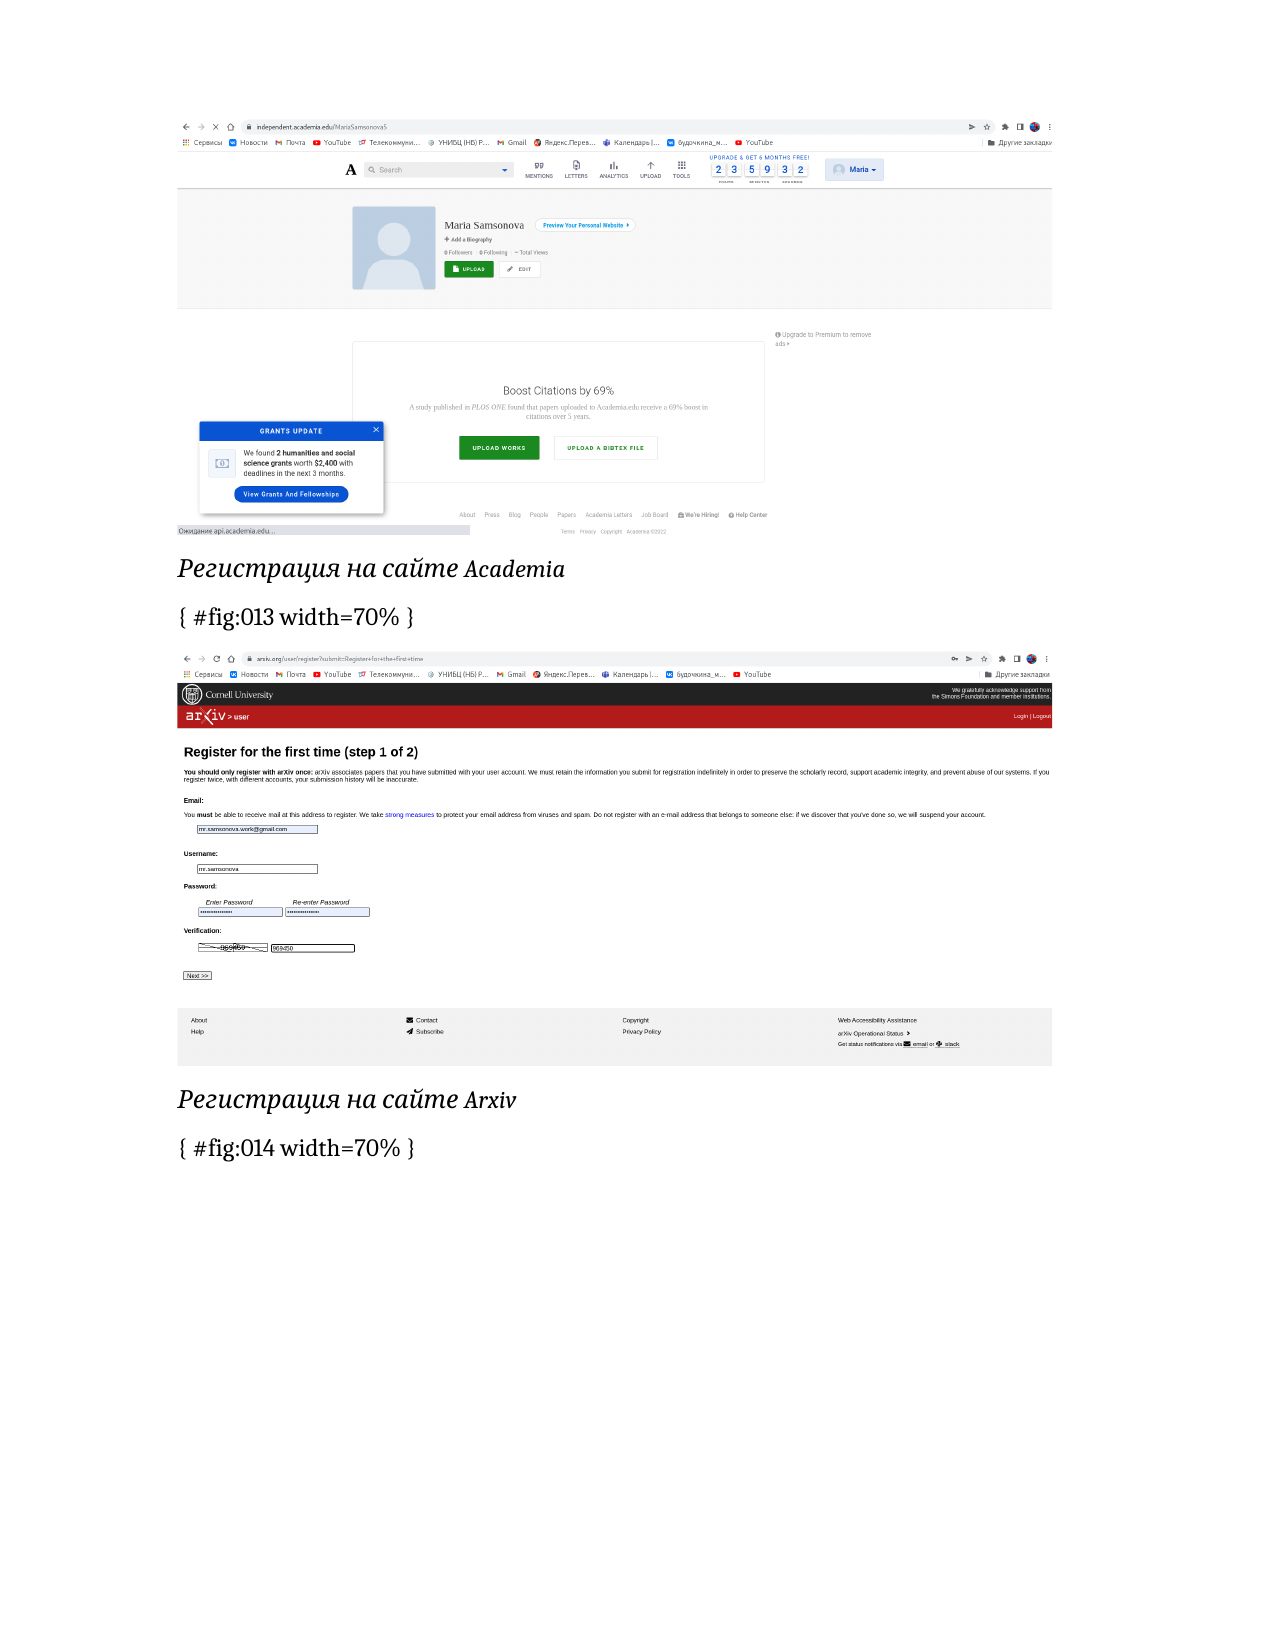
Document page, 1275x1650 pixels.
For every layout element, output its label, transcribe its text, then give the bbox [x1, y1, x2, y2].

text Регистрация на сайте Arxiv [177, 1086, 1186, 1115]
text { #fig:013 width=70% } [177, 603, 1186, 632]
picture [177, 118, 1053, 535]
text { #fig:014 width=70% } [177, 1134, 1186, 1163]
picture [177, 650, 1053, 1066]
text Регистрация на сайте Academia [177, 555, 1186, 584]
